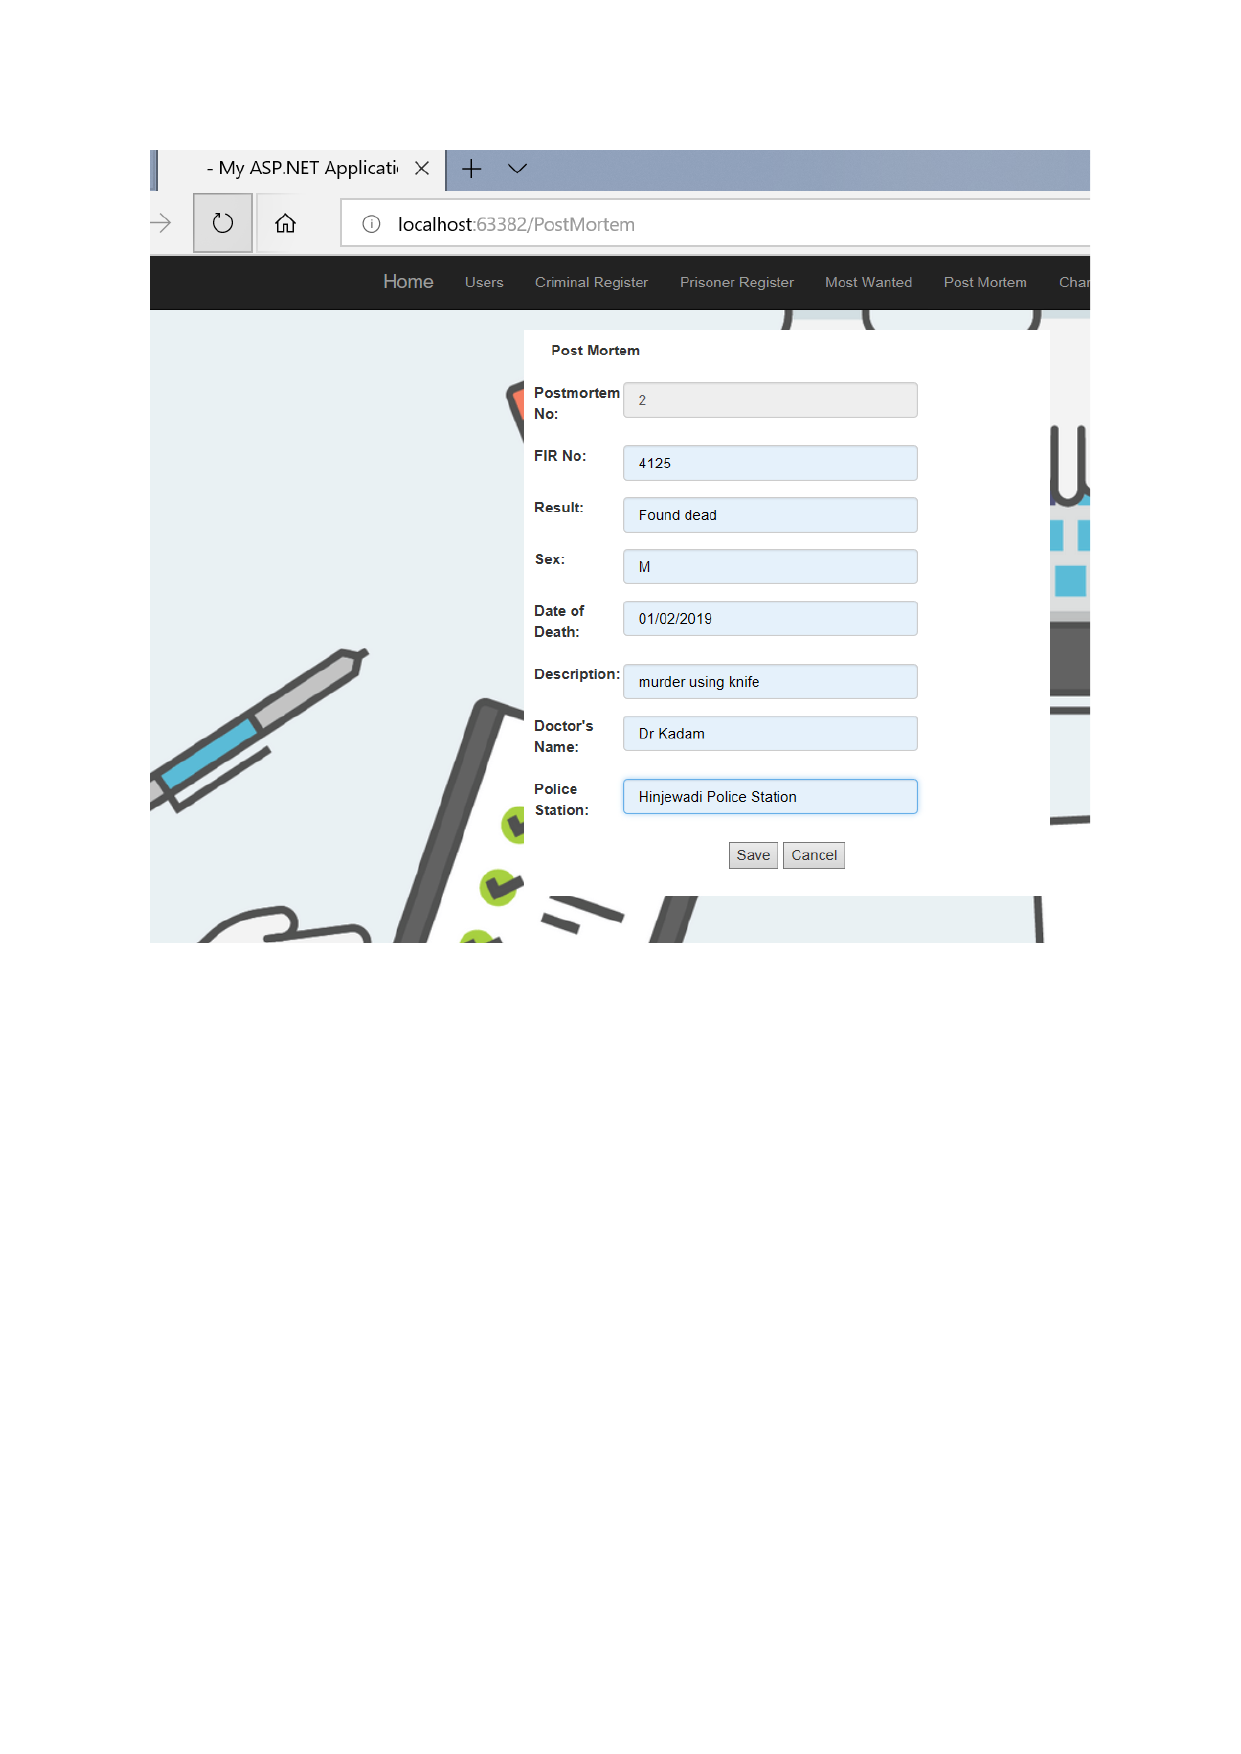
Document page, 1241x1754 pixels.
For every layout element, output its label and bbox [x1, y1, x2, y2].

picture [150, 150, 1091, 943]
